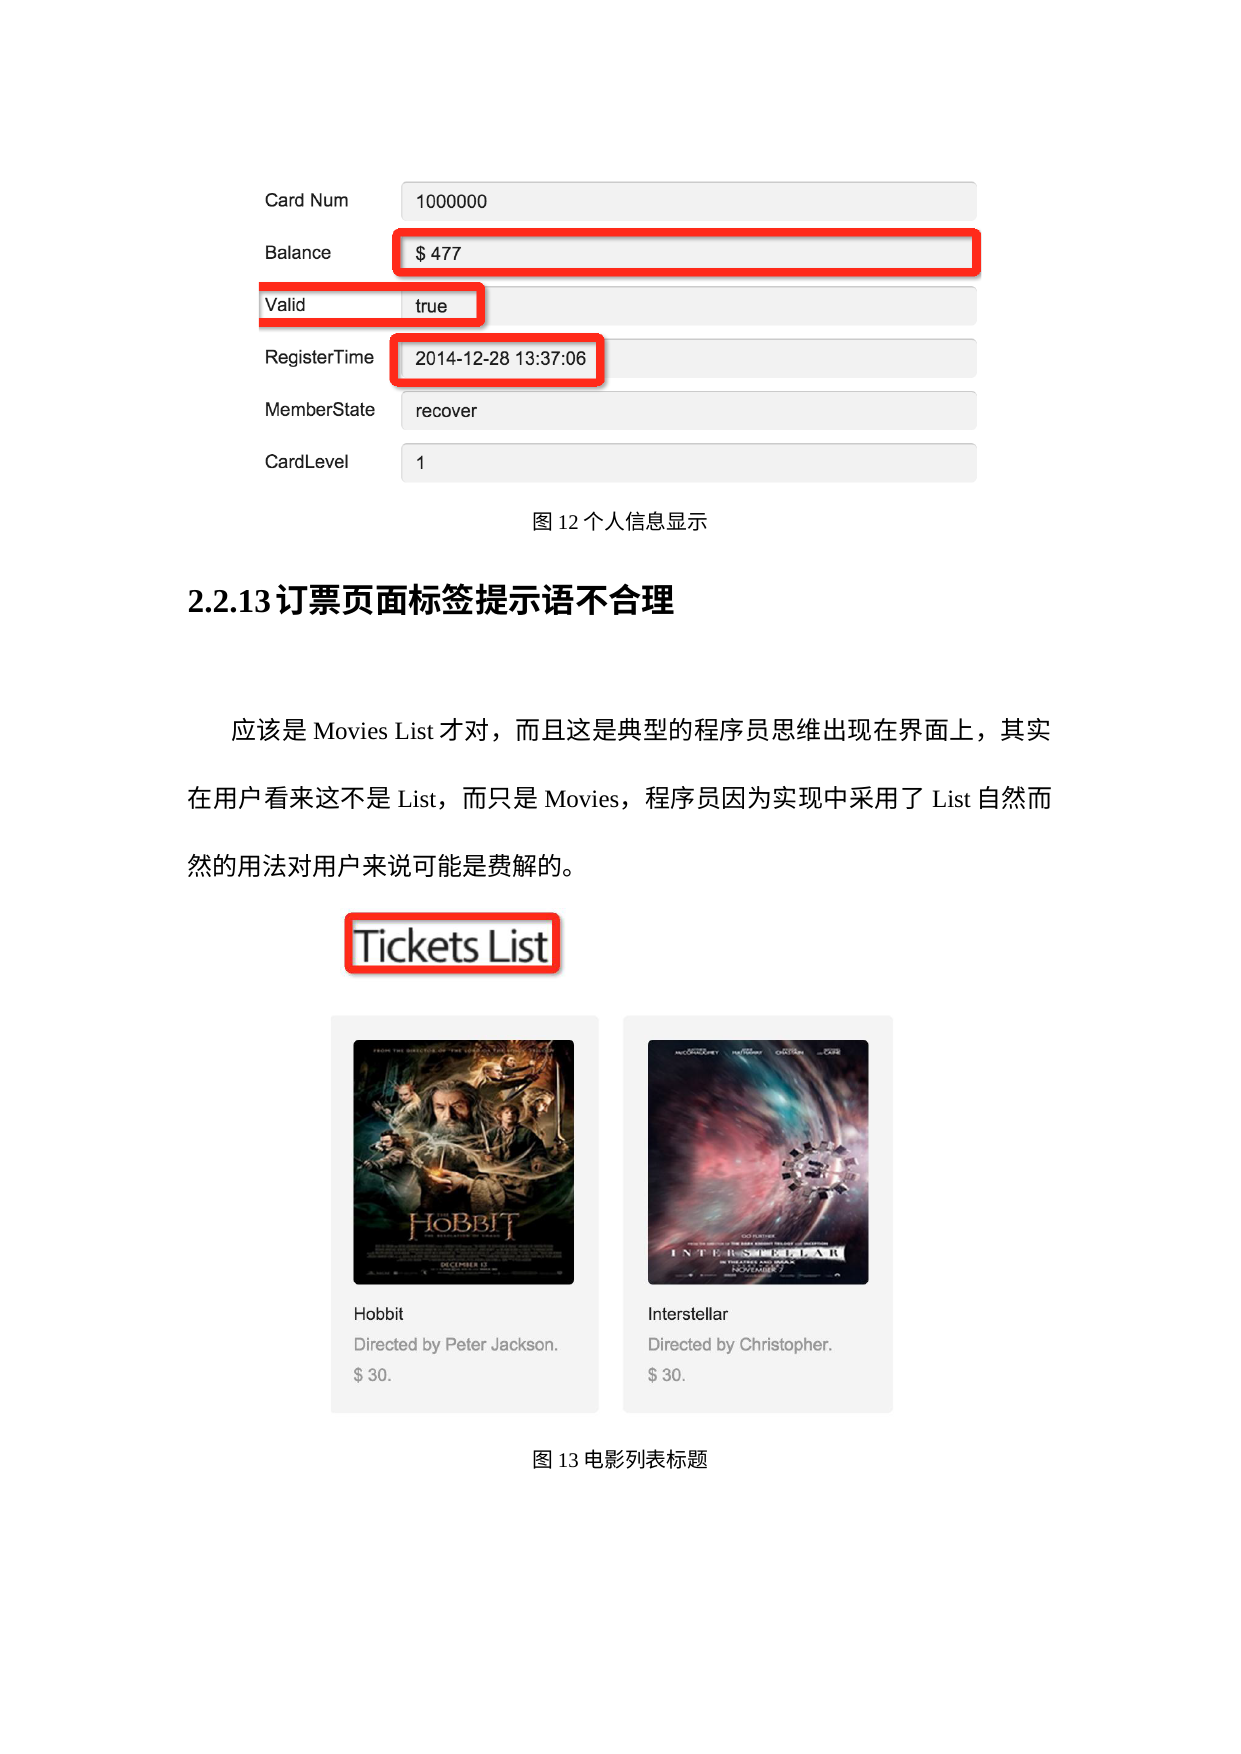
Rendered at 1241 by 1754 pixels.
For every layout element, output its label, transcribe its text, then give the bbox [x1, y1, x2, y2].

text 应该是Movies List才对，而且这是典型的程序员思维出现在界面上，其实在用户看来这不是List，而只是Movies，程序员因为实现中采用了List自然而然的用法对用户来说可能是费解的。 [187, 694, 1053, 898]
text 图 12 个人信息显示 [187, 503, 1053, 537]
subtitle 订票页面标签提示语不合理 [187, 564, 1053, 632]
text 图 13 电影列表标题 [187, 1442, 1053, 1476]
